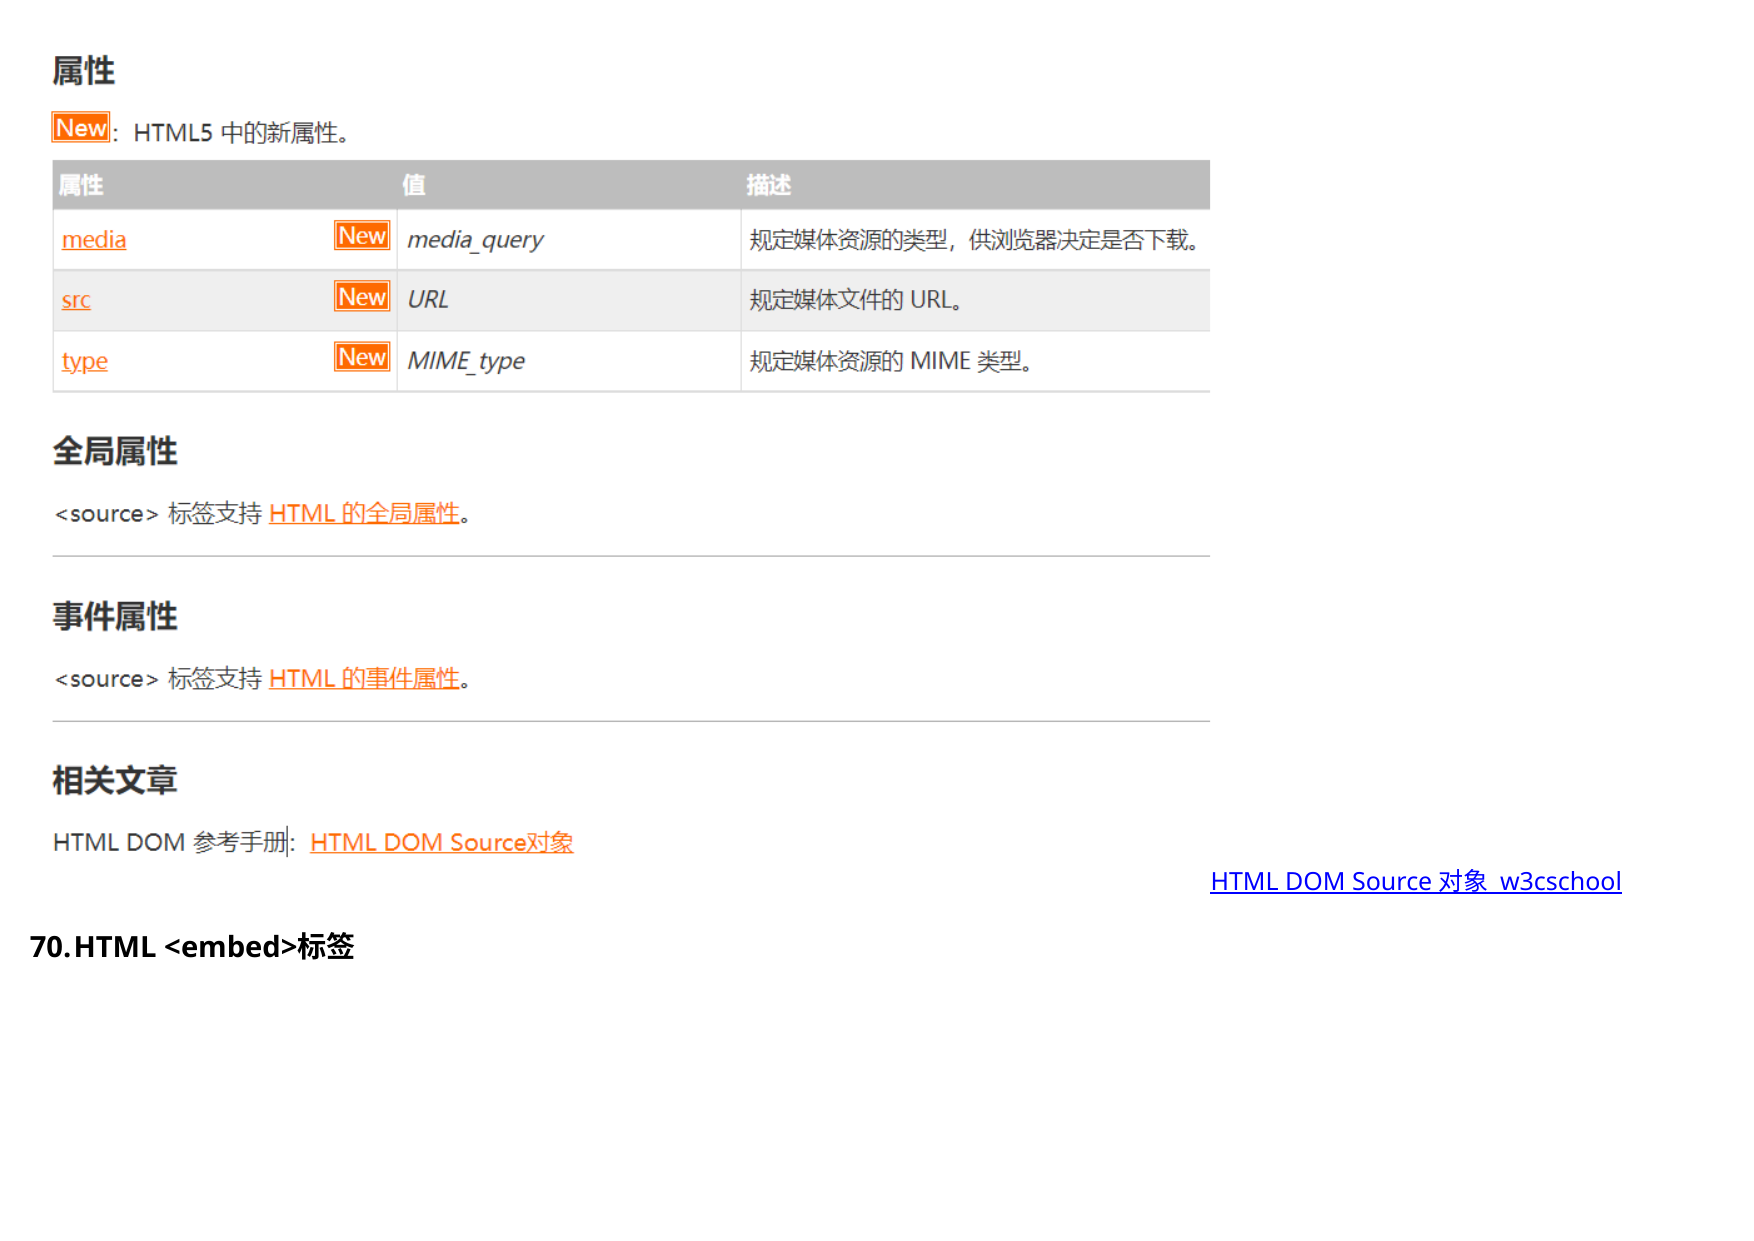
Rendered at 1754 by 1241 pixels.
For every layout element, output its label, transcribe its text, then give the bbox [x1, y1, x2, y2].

list HTML <embed>标签 [29, 913, 1724, 978]
picture [44, 35, 1211, 891]
